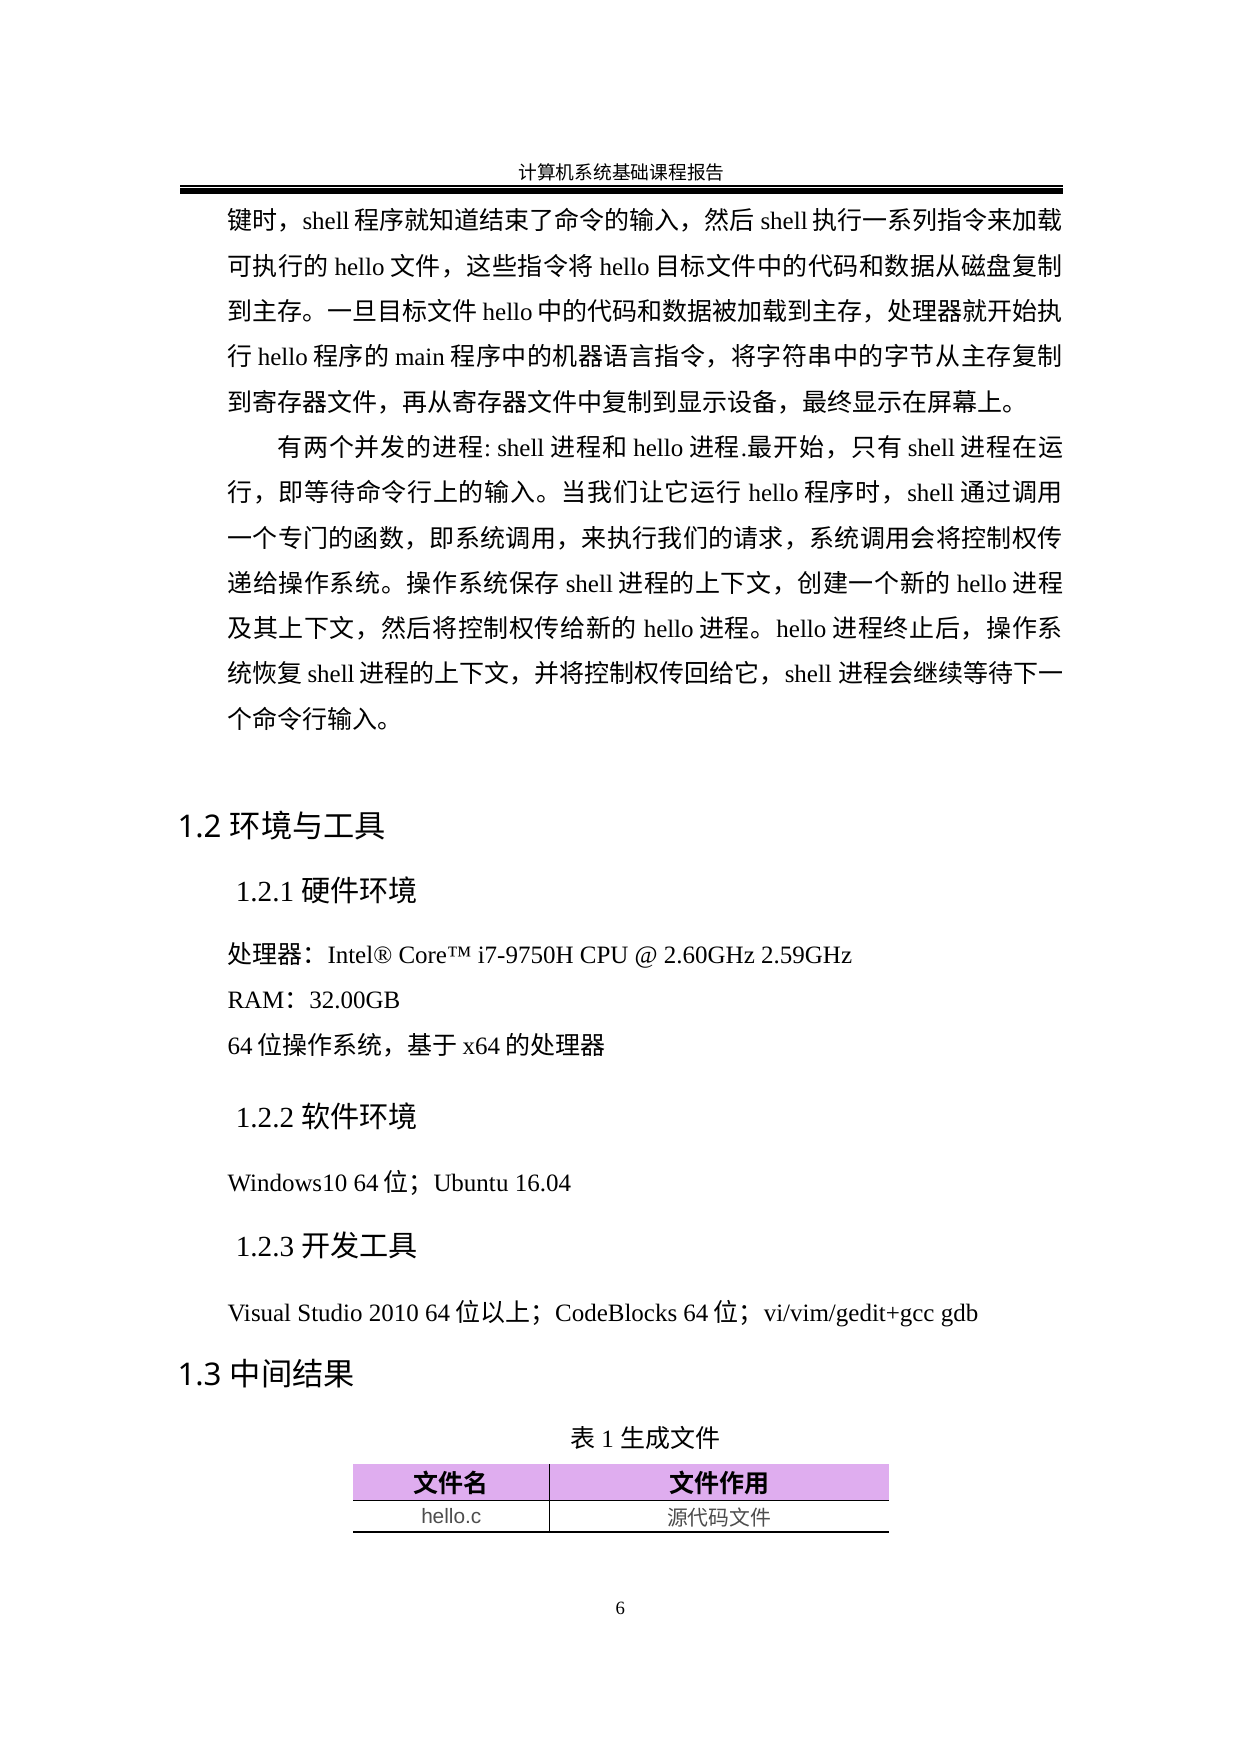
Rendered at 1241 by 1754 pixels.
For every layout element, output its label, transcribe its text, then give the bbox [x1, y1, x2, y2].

table_header 文件名 [353, 1464, 549, 1500]
text 处理器：Intel® Core™ i7-9750H CPU @ 2.60GHz 2.59GHz [177, 935, 1063, 971]
subtitle Visual Studio 2010 64位以上；CodeBlocks 64位；vi/vim/gedit+gcc gdb [177, 1289, 1063, 1329]
table_cell hello.c [353, 1501, 549, 1531]
text 64位操作系统，基于x64的处理器 [177, 1025, 1063, 1062]
text 有两个并发的进程: shell 进程和hello进程.最开始，只有shell进程在运行，即等待命令行上的输入。当我们让它运行hello程序时，shell 通过调用一个专门的函数，即系统调用，来执行我们的请求，系统调用会将控制权传递给操作系统。操作系统保存shell进程的上下文，创建一个新的hello进程及其上下文，然后将控制权传给新的hello进程。hello 进程终止后，操作系统恢复shell进程的上下文，并将控制权传回给它，shell 进程会继续等待下一个命令行输入。 [227, 427, 1063, 736]
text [227, 201, 1063, 418]
subtitle 1.2 环境与工具 [177, 806, 1063, 845]
subtitle 1.2.3 开发工具 [177, 1225, 1063, 1264]
subtitle 1.2.2 软件环境 [177, 1096, 1063, 1135]
text RAM：32.00GB [177, 980, 1063, 1016]
table_header 文件作用 [550, 1464, 889, 1500]
table_cell 源代码文件 [550, 1501, 889, 1531]
text 表 1 生成文件 [177, 1418, 1063, 1455]
subtitle 1.2.1 硬件环境 [177, 870, 1063, 910]
subtitle 1.3 中间结果 [177, 1354, 1063, 1393]
subtitle Windows10 64位；Ubuntu 16.04 [177, 1160, 1063, 1200]
